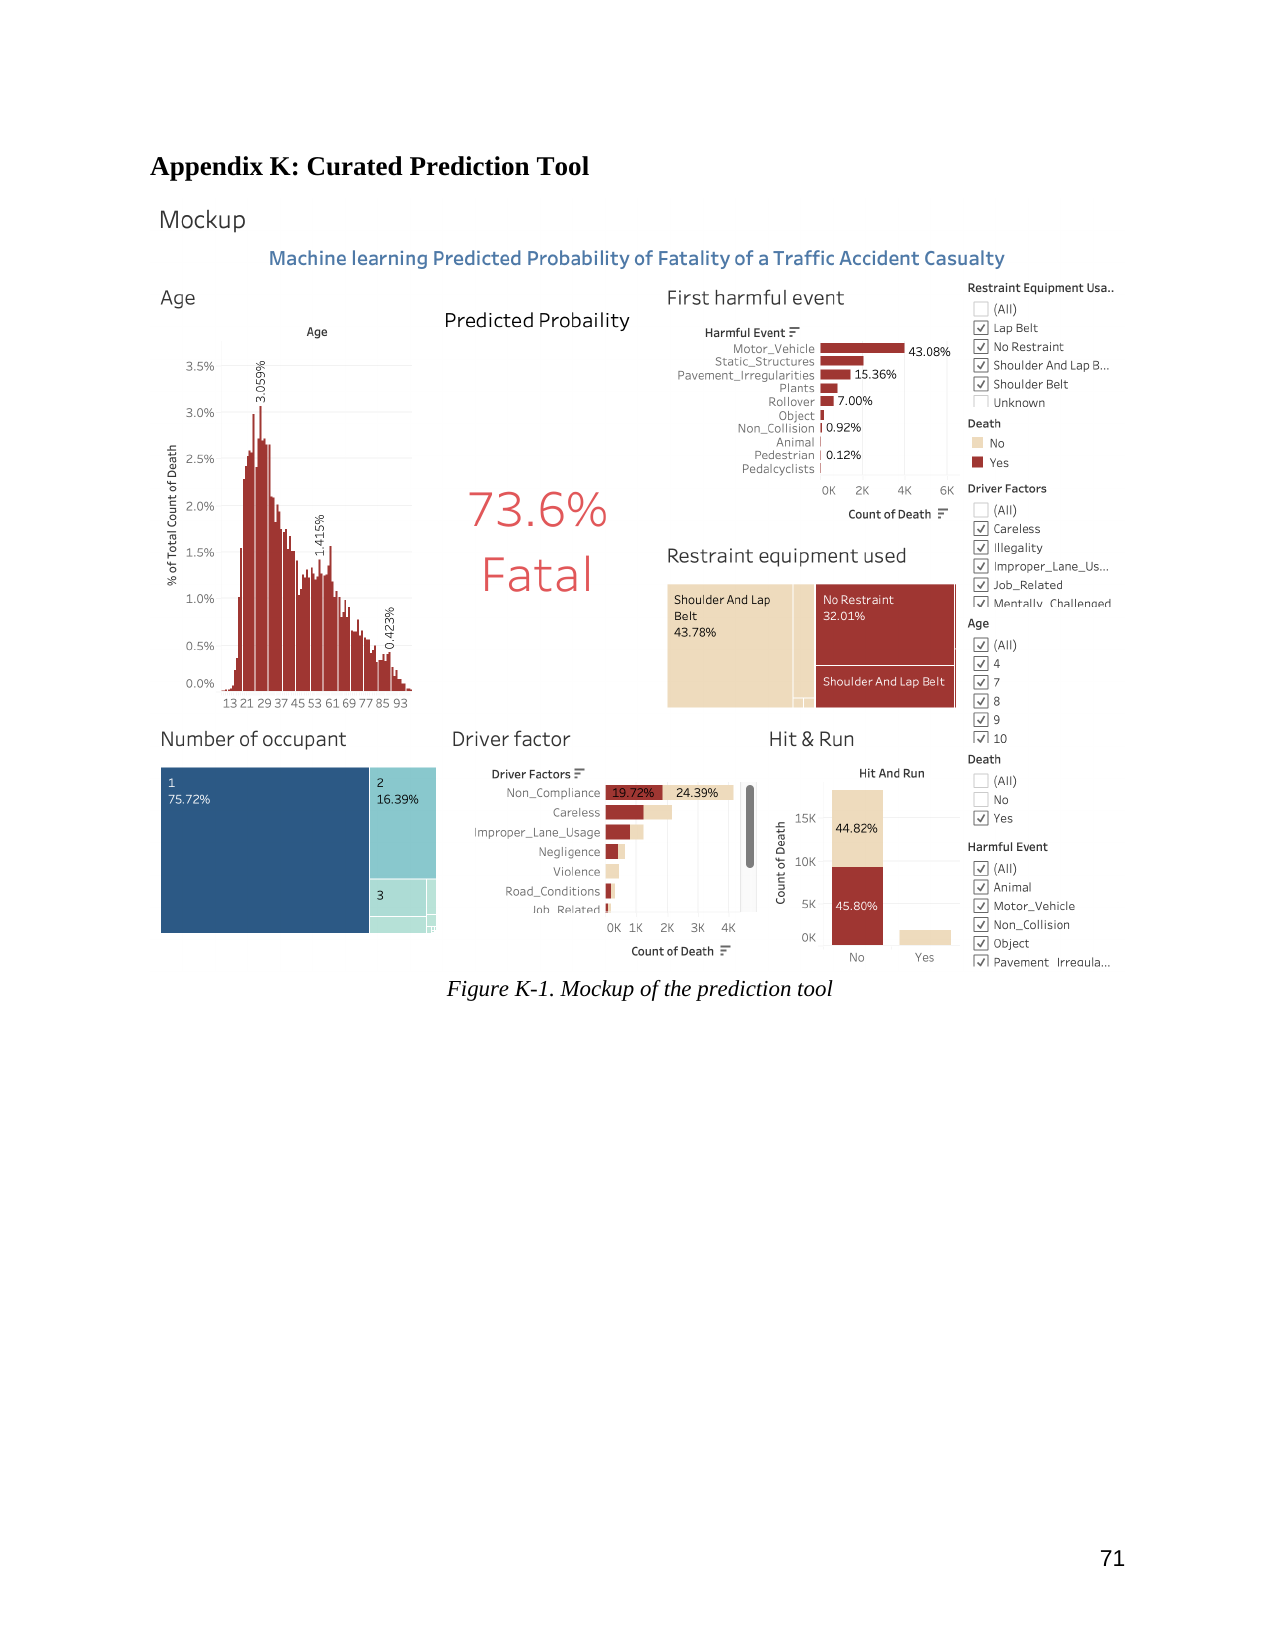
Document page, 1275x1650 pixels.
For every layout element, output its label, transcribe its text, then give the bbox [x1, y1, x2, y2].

subtitle Appendix K: Curated Prediction Tool [150, 150, 1125, 181]
picture [150, 198, 1125, 972]
text Figure K-1. Mockup of the prediction tool [150, 975, 1125, 1001]
